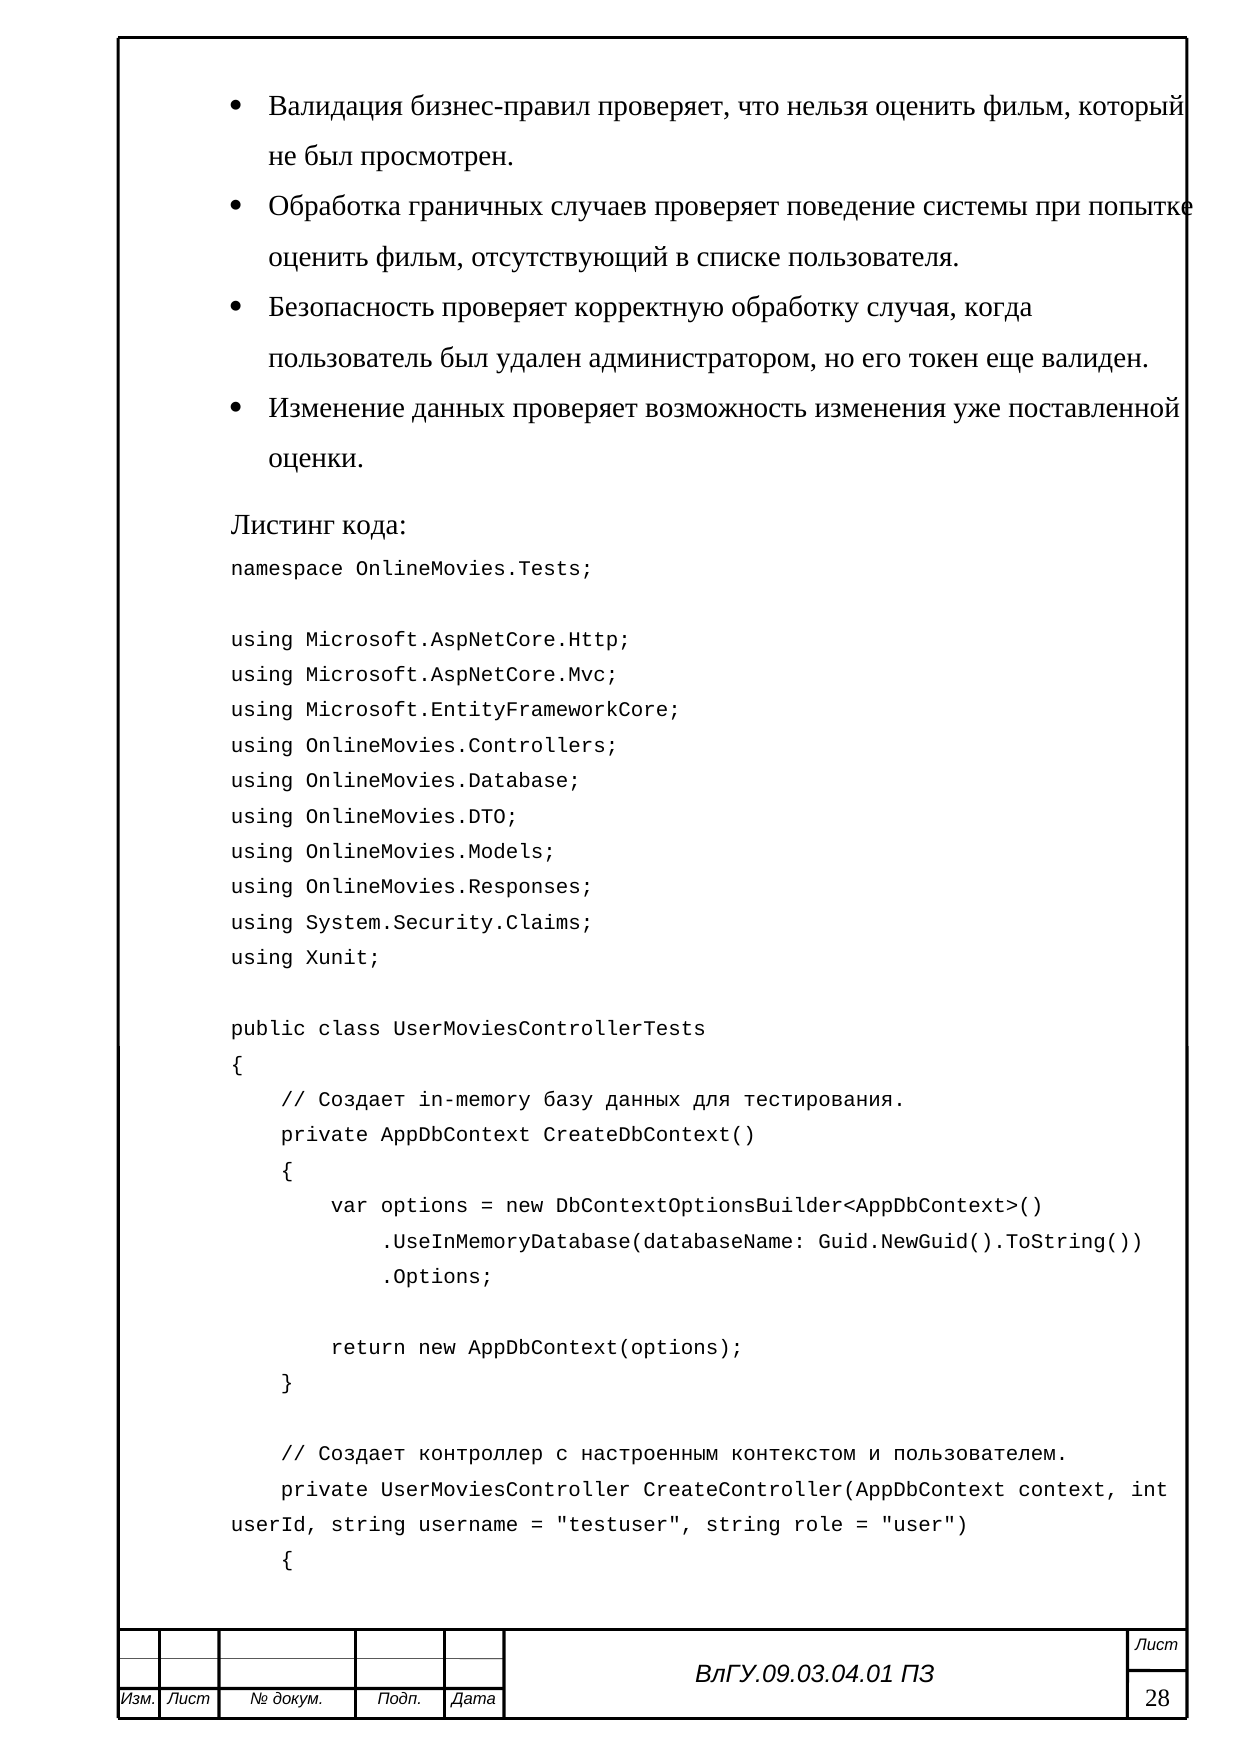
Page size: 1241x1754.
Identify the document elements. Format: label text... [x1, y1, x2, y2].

text } [231, 1372, 1194, 1396]
list Обработка граничных случаев проверяет поведение системы при попытке оценить фильм, отсутствующий в списке пользователя. [231, 188, 1194, 272]
text using OnlineMovies.Controllers; [231, 735, 1194, 758]
text Листинг кода: [231, 507, 1194, 541]
text using OnlineMovies.Database; [231, 770, 1194, 794]
text using Microsoft.AspNetCore.Mvc; [231, 664, 1194, 688]
text // Создает in-memory базу данных для тестирования. [231, 1089, 1194, 1113]
text using Microsoft.AspNetCore.Http; [231, 628, 1194, 652]
text return new AppDbContext(options); [231, 1337, 1194, 1361]
text private UserMoviesController CreateController(AppDbContext context, int userId, string username = "testuser", string role = "user") [231, 1478, 1194, 1538]
text using Xunit; [231, 947, 1194, 971]
text .UseInMemoryDatabase(databaseName: Guid.NewGuid().ToString()) [231, 1231, 1194, 1254]
text using OnlineMovies.DTO; [231, 806, 1194, 829]
list Изменение данных проверяет возможность изменения уже поставленной оценки. [231, 390, 1194, 474]
text { [231, 1053, 1194, 1077]
text // Создает контроллер с настроенным контекстом и пользователем. [231, 1443, 1194, 1467]
text private AppDbContext CreateDbContext() [231, 1124, 1194, 1148]
text using System.Security.Claims; [231, 912, 1194, 936]
list Безопасность проверяет корректную обработку случая, когда пользователь был удален администратором, но его токен еще валиден. [231, 289, 1194, 373]
text .Options; [231, 1266, 1194, 1290]
text namespace OnlineMovies.Tests; [231, 558, 1194, 581]
text using OnlineMovies.Models; [231, 841, 1194, 865]
text { [231, 1549, 1194, 1573]
text using OnlineMovies.Responses; [231, 876, 1194, 900]
text public class UserMoviesControllerTests [231, 1018, 1194, 1042]
text { [231, 1160, 1194, 1183]
text using Microsoft.EntityFrameworkCore; [231, 699, 1194, 723]
list Валидация бизнес-правил проверяет, что нельзя оценить фильм, который не был просмотрен. [231, 88, 1194, 172]
text var options = new DbContextOptionsBuilder<AppDbContext>() [231, 1195, 1194, 1219]
